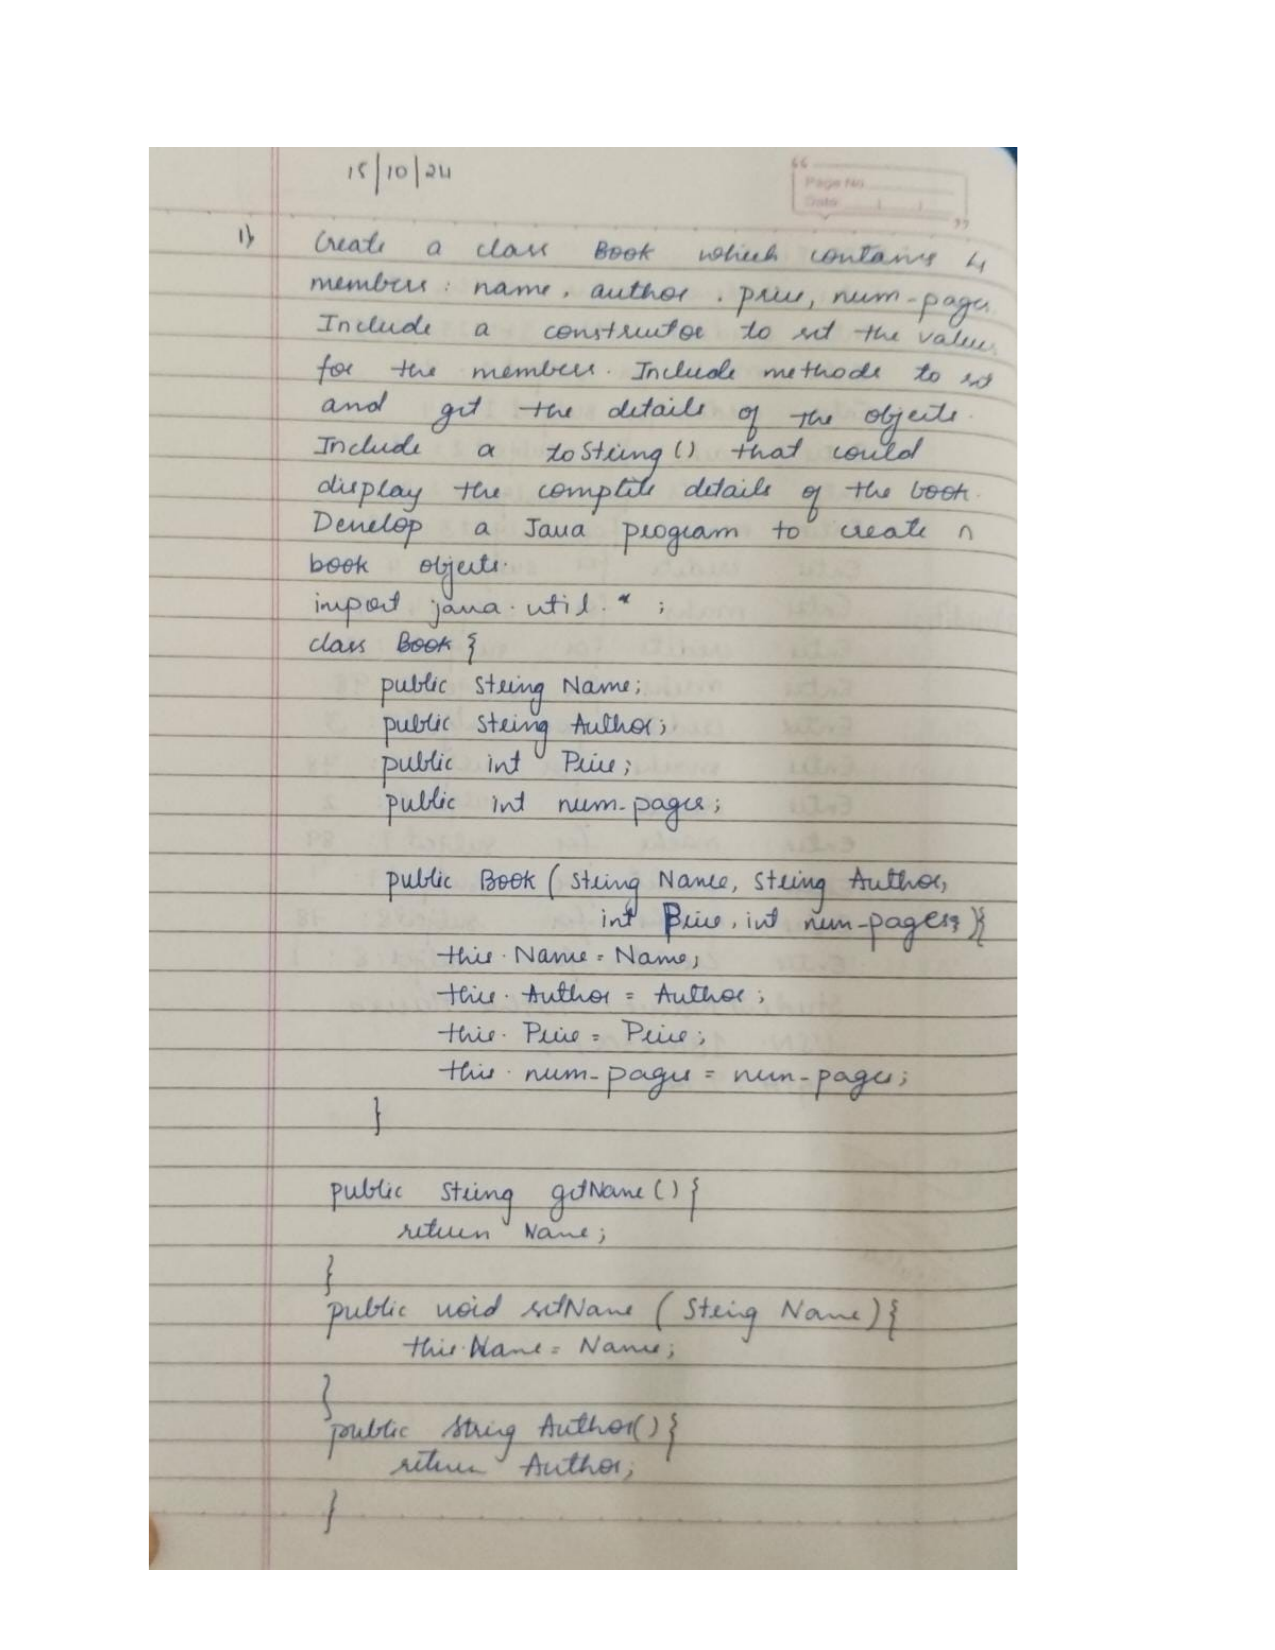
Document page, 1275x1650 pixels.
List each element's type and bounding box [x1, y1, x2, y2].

picture [148, 147, 1018, 1570]
